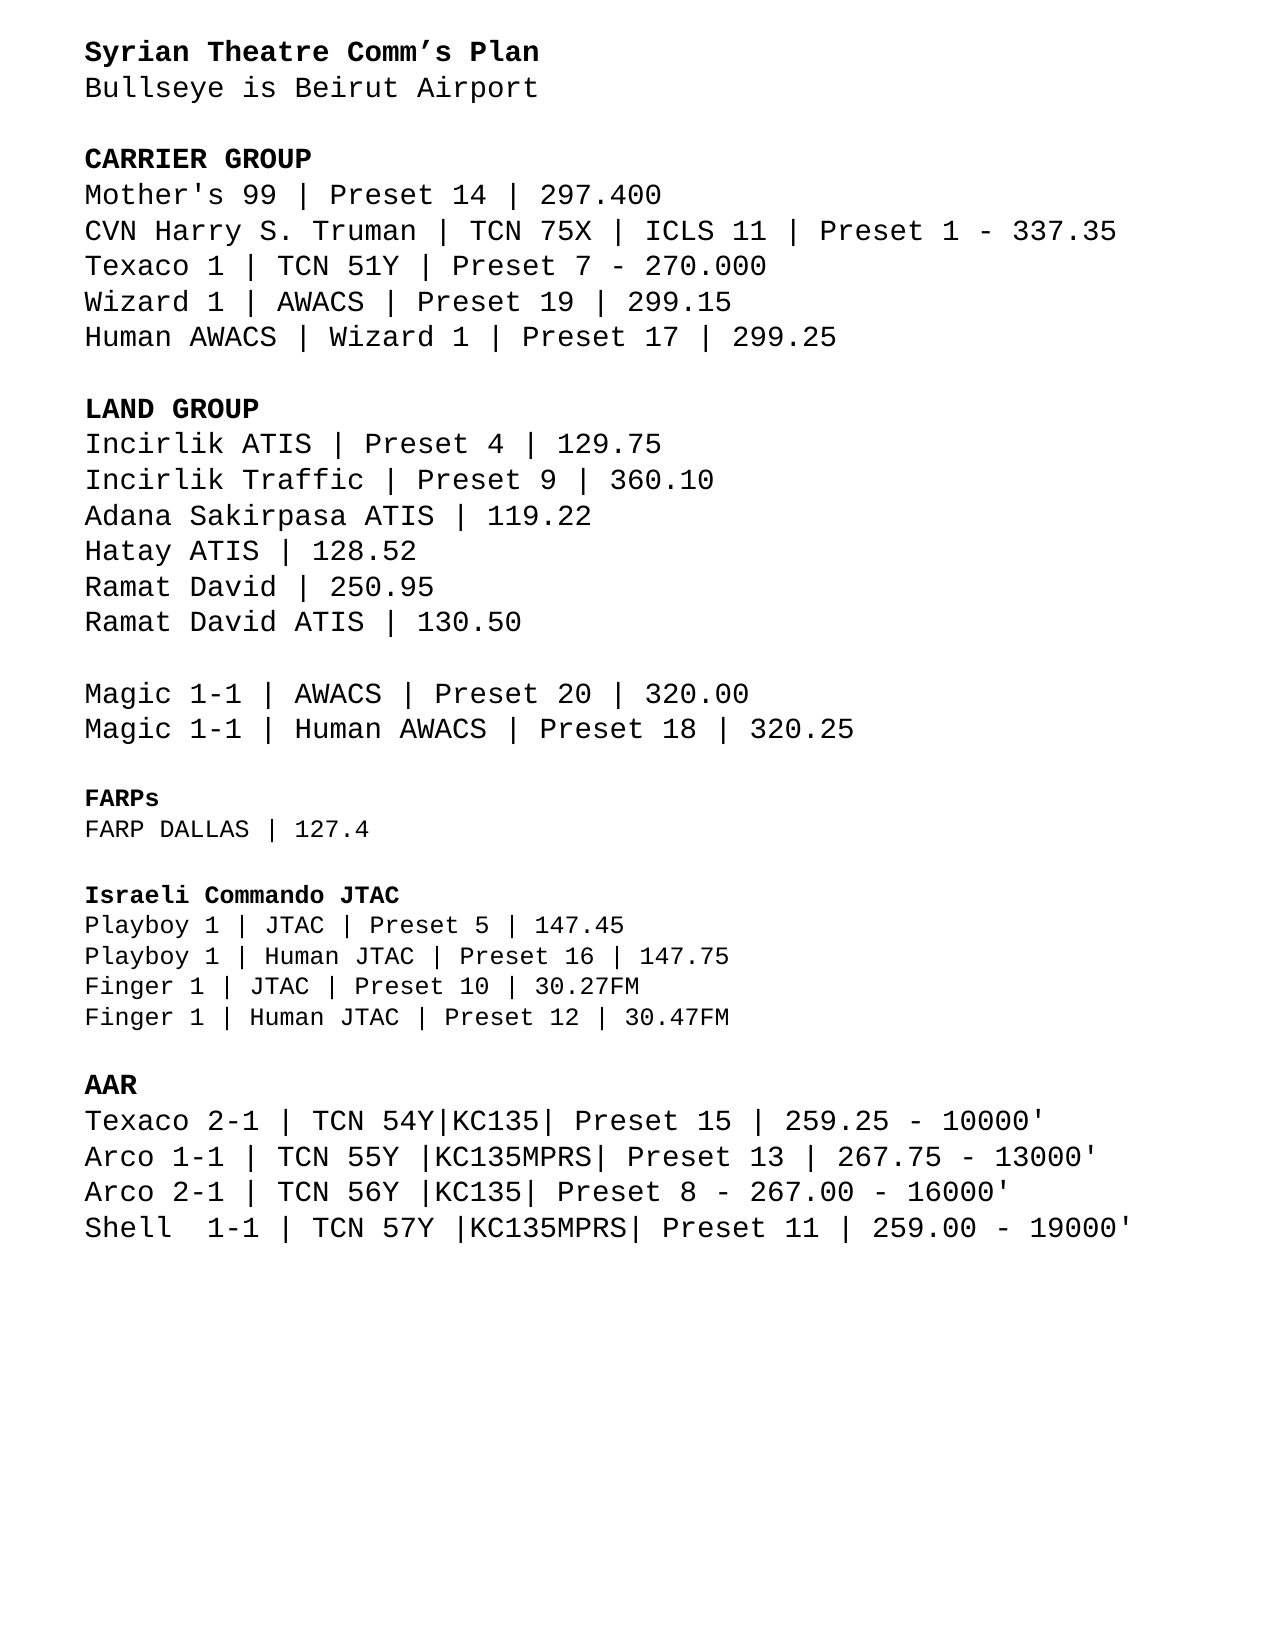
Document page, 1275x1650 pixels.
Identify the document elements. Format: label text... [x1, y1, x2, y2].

text CARRIER GROUP [84, 144, 1191, 177]
text Bullseye is Beirut Airport [84, 73, 1191, 106]
text Shell 1-1 | TCN 57Y |KC135MPRS| Preset 11 | 259.00 - 19000' [84, 1213, 1191, 1246]
text Finger 1 | Human JTAC | Preset 12 | 30.47FM [84, 1004, 1191, 1033]
text Arco 1-1 | TCN 55Y |KC135MPRS| Preset 13 | 267.75 - 13000' [84, 1142, 1191, 1175]
text Texaco 2-1 | TCN 54Y|KC135| Preset 15 | 259.25 - 10000' [84, 1106, 1191, 1139]
text Ramat David ATIS | 130.50 [84, 607, 1191, 641]
text Ramat David | 250.95 [84, 572, 1191, 605]
text Hatay ATIS | 128.52 [84, 536, 1191, 569]
text FARPs [84, 786, 1191, 814]
text Human AWACS | Wizard 1 | Preset 17 | 299.25 [84, 322, 1191, 356]
text Incirlik ATIS | Preset 4 | 129.75 [84, 429, 1191, 462]
text Wizard 1 | AWACS | Preset 19 | 299.15 [84, 287, 1191, 320]
text Finger 1 | JTAC | Preset 10 | 30.27FM [84, 974, 1191, 1002]
text LAND GROUP [84, 394, 1191, 427]
text Israeli Commando JTAC [84, 882, 1191, 911]
text FARP DALLAS | 127.4 [84, 816, 1191, 844]
text Magic 1-1 | AWACS | Preset 20 | 320.00 [84, 679, 1191, 712]
text Arco 2-1 | TCN 56Y |KC135| Preset 8 - 267.00 - 16000' [84, 1177, 1191, 1210]
text Syrian Theatre Comm’s Plan [84, 37, 1191, 71]
text AAR [84, 1071, 1191, 1103]
text Mother's 99 | Preset 14 | 297.400 [84, 180, 1191, 213]
text Incirlik Traffic | Preset 9 | 360.10 [84, 465, 1191, 498]
text CVN Harry S. Truman | TCN 75X | ICLS 11 | Preset 1 - 337.35 [84, 216, 1191, 249]
text Playboy 1 | Human JTAC | Preset 16 | 147.75 [84, 943, 1191, 972]
text Magic 1-1 | Human AWACS | Preset 18 | 320.25 [84, 714, 1191, 747]
text Adana Sakirpasa ATIS | 119.22 [84, 501, 1191, 534]
text Texaco 1 | TCN 51Y | Preset 7 - 270.000 [84, 251, 1191, 284]
text Playboy 1 | JTAC | Preset 5 | 147.45 [84, 913, 1191, 941]
